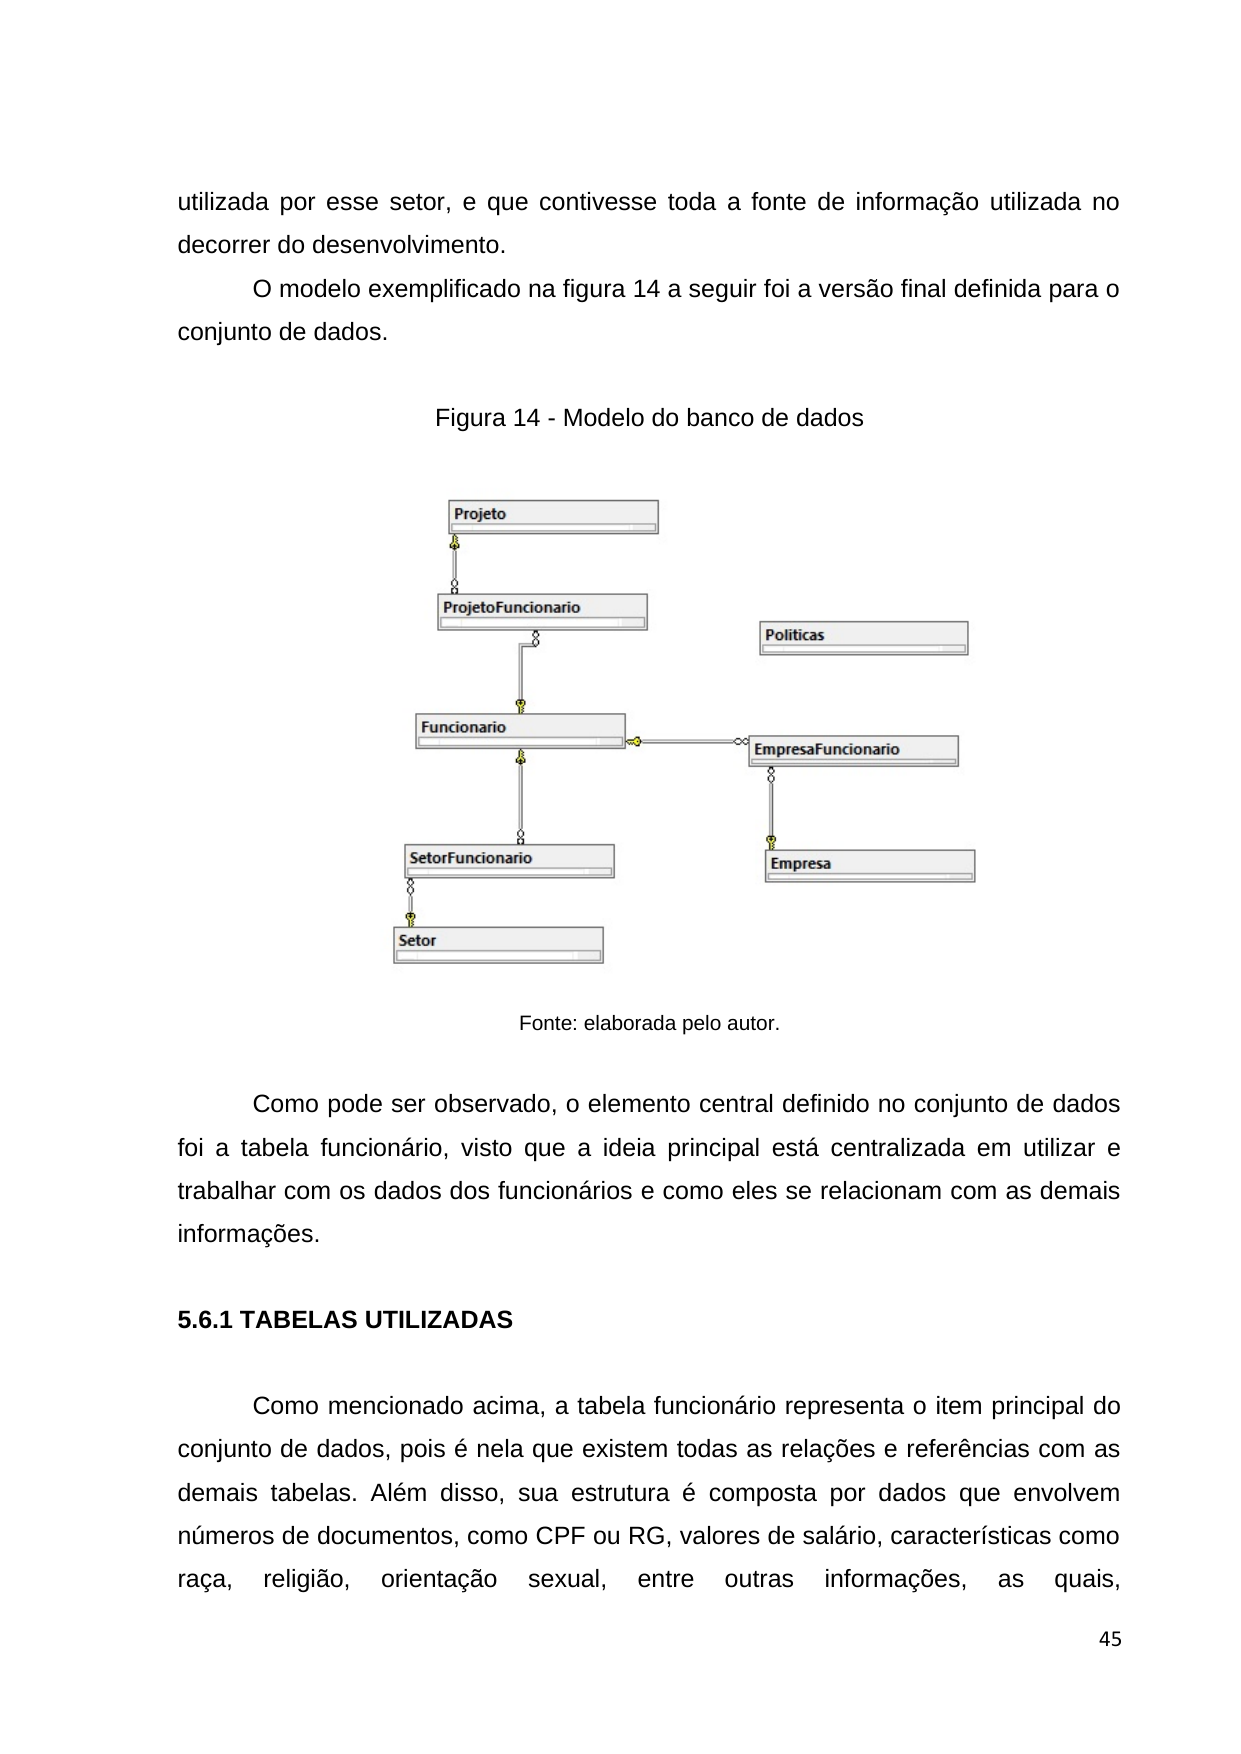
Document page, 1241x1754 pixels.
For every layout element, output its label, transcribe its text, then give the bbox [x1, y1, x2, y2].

picture [272, 446, 1028, 997]
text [177, 187, 1122, 259]
text 5.6.1 TABELAS UTILIZADAS [177, 1305, 1122, 1334]
text Fonte: elaborada pelo autor. [177, 1010, 1122, 1034]
text Como pode ser observado, o elemento central definido no conjunto de dados foi a tabela funcionário, visto que a ideia principal está centralizada em utilizar e trabalhar com os dados dos funcionários e como eles se relacionam com as demais informações. [177, 1089, 1122, 1248]
text O modelo exemplificado na figura 14 a seguir foi a versão final definida para o conjunto de dados. [177, 273, 1122, 345]
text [177, 1391, 1122, 1593]
text Figura 14 - Modelo do banco de dados [177, 403, 1122, 432]
